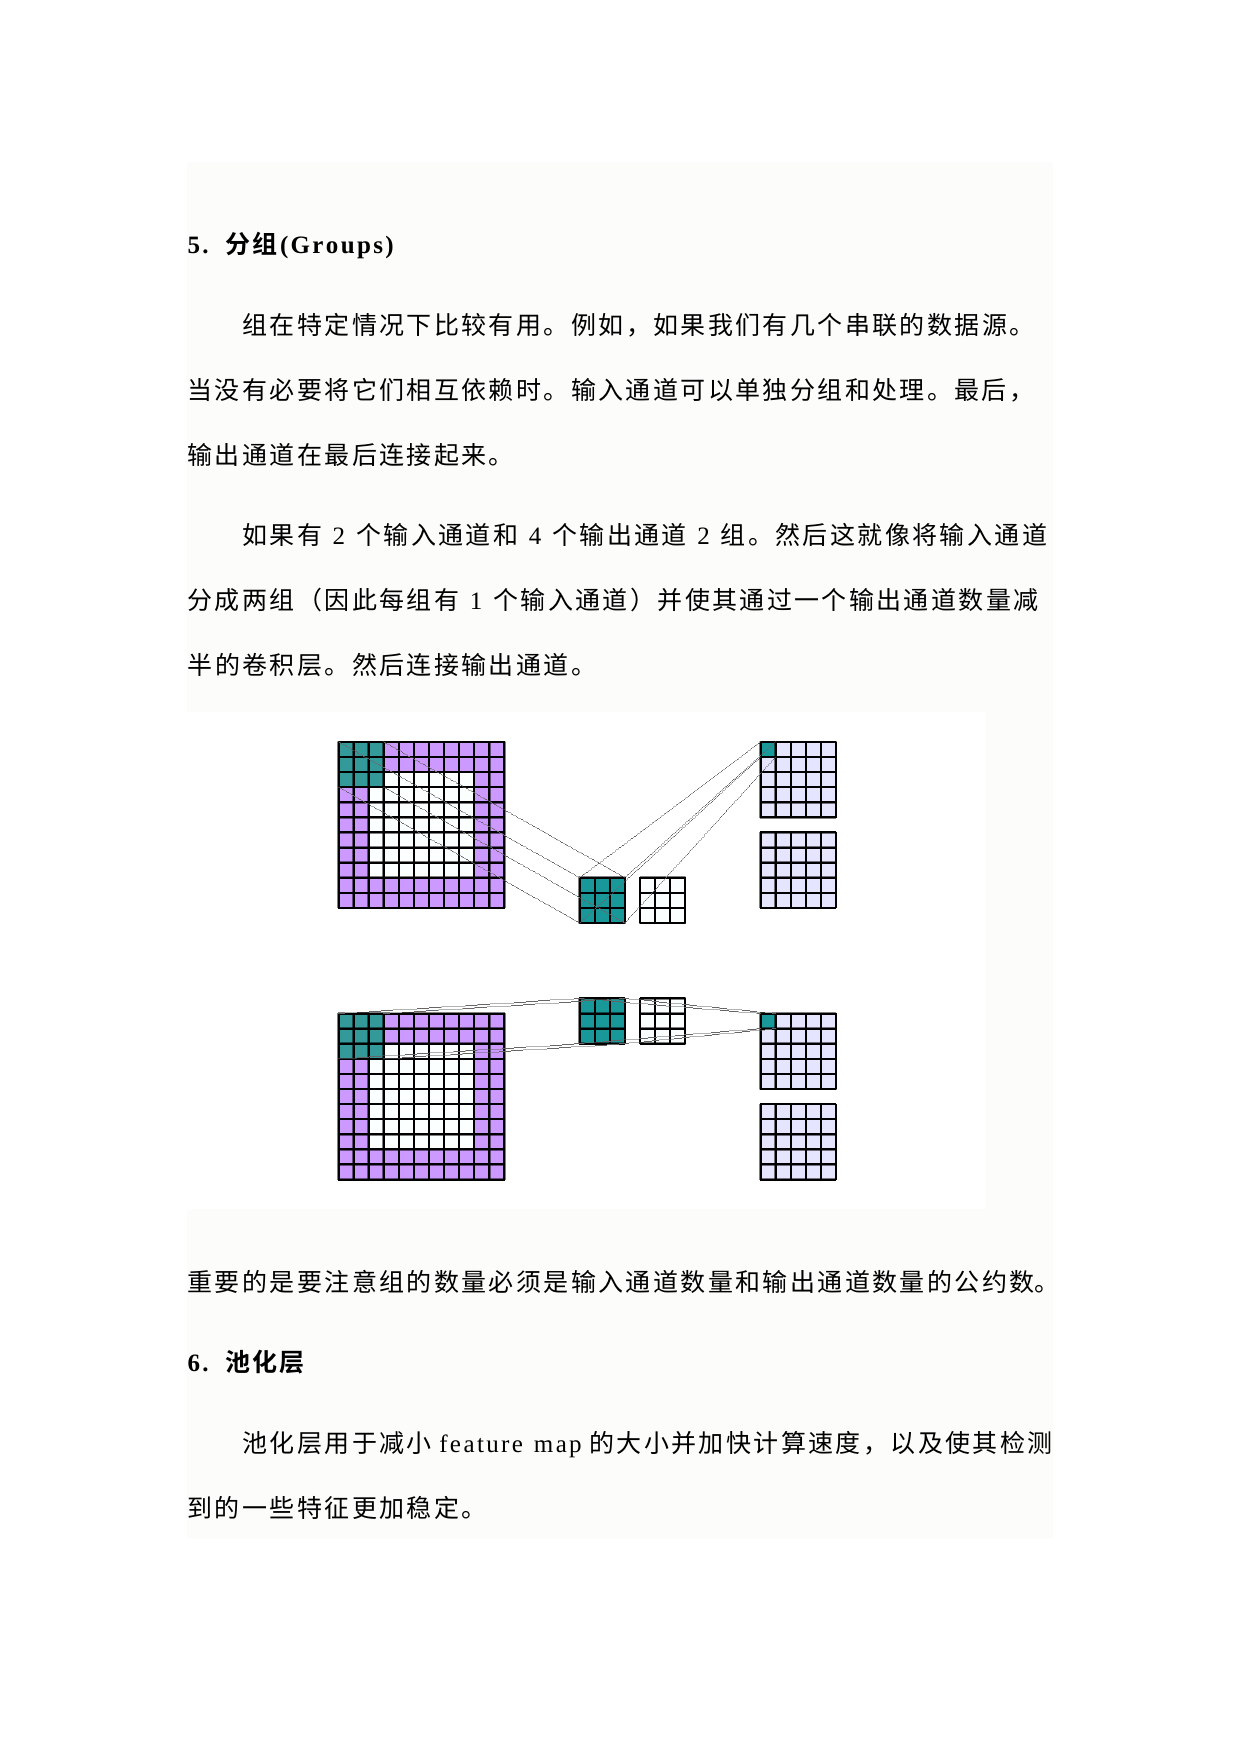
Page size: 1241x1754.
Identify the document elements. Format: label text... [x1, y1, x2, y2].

text 如果有 2 个输入通道和 4 个输出通道 2 组。然后这就像将输入通道分成两组（因此每组有 1 个输入通道）并使其通过一个输出通道数量减半的卷积层。然后连接输出通道。 [187, 501, 1053, 696]
text 池化层用于减小feature map的大小并加快计算速度，以及使其检测到的一些特征更加稳定。 [187, 1409, 1053, 1539]
list 分组(Groups) [187, 210, 1053, 275]
list 池化层 [187, 1328, 1053, 1393]
text 组在特定情况下比较有用。例如，如果我们有几个串联的数据源。当没有必要将它们相互依赖时。输入通道可以单独分组和处理。最后，输出通道在最后连接起来。 [187, 291, 1053, 486]
picture [187, 712, 986, 1209]
text 重要的是要注意组的数量必须是输入通道数量和输出通道数量的公约数。 [187, 1248, 1053, 1313]
